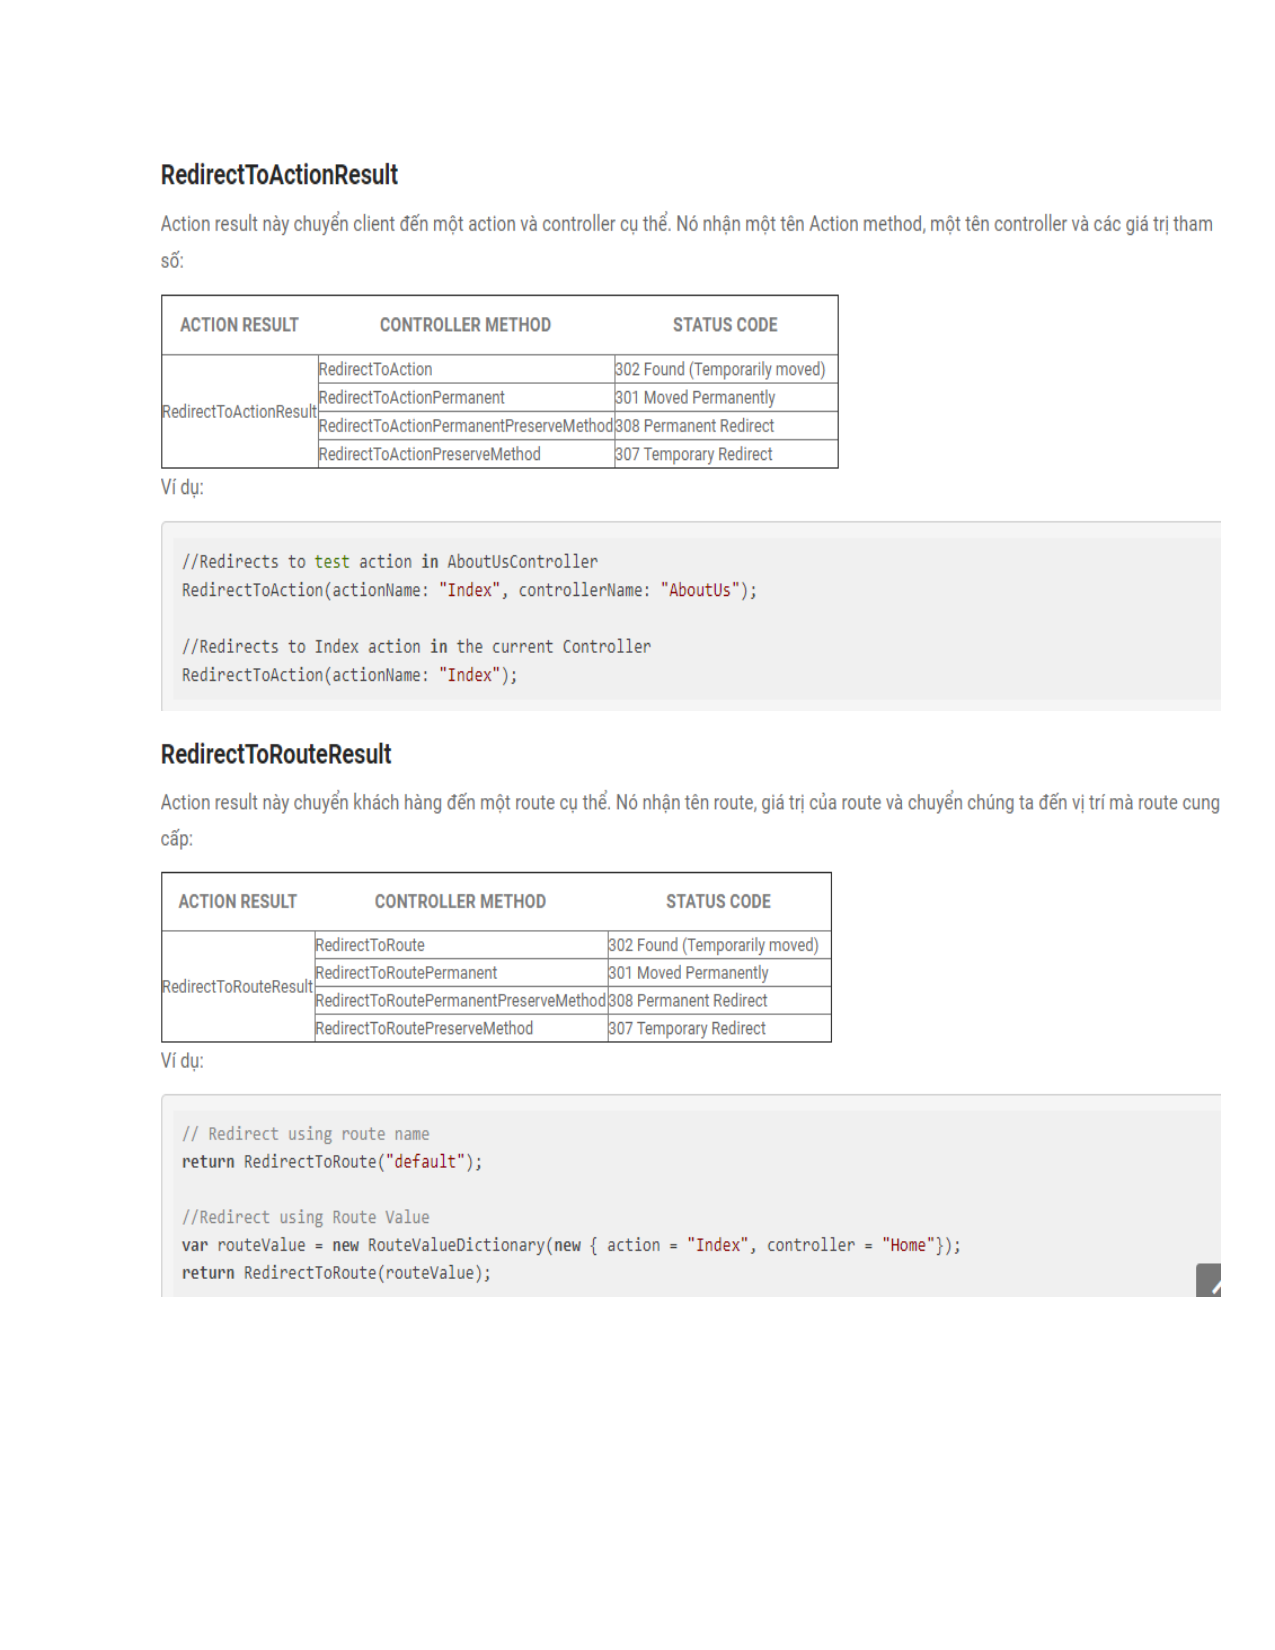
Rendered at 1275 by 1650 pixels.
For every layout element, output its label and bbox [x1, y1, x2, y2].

picture [150, 729, 1221, 1297]
picture [150, 150, 1221, 711]
